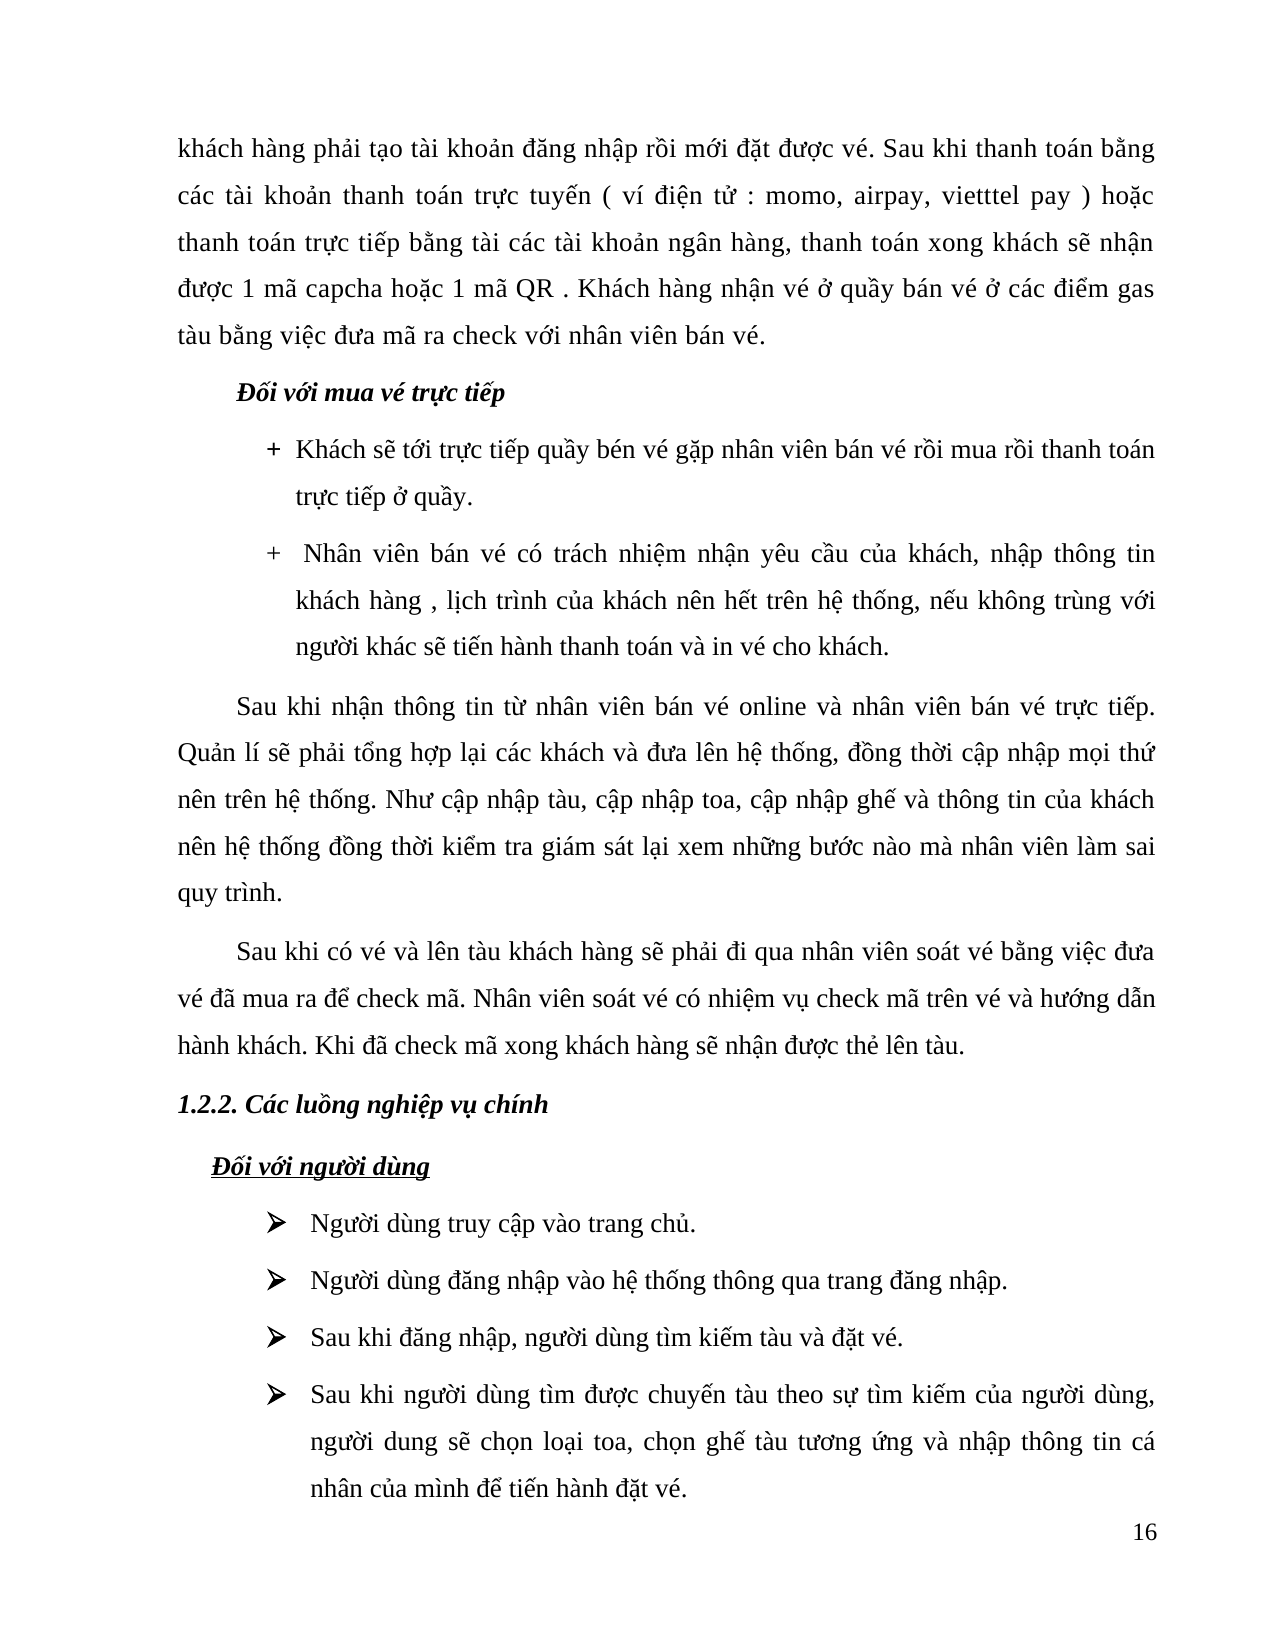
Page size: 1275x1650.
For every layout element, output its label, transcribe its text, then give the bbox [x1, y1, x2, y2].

list Sau khi đăng nhập, người dùng tìm kiếm tàu và đặt vé. [266, 1321, 1157, 1352]
text Đối với người dùng [177, 1149, 1157, 1181]
text Đối với mua vé trực tiếp [177, 376, 1157, 407]
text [177, 132, 1157, 350]
subtitle 1.2.2. Các luồng nghiệp vụ chính [177, 1088, 1157, 1119]
text + Khách sẽ tới trực tiếp quầy bén vé gặp nhân viên bán vé rồi mua rồi thanh toán trực tiếp ở quầy. [266, 433, 1157, 511]
list Người dùng truy cập vào trang chủ. [266, 1207, 1157, 1238]
list Sau khi người dùng tìm được chuyến tàu theo sự tìm kiếm của người dùng, người dung sẽ chọn loại toa, chọn ghế tàu tương ứng và nhập thông tin cá nhân của mình để tiến hành đặt vé. [266, 1378, 1157, 1503]
text Sau khi có vé và lên tàu khách hàng sẽ phải đi qua nhân viên soát vé bằng việc đưa vé đã mua ra để check mã. Nhân viên soát vé có nhiệm vụ check mã trên vé và hướng dẫn hành khách. Khi đã check mã xong khách hàng sẽ nhận được thẻ lên tàu. [177, 935, 1157, 1060]
list Người dùng đăng nhập vào hệ thống thông qua trang đăng nhập. [266, 1264, 1157, 1295]
text Sau khi nhận thông tin từ nhân viên bán vé online và nhân viên bán vé trực tiếp. Quản lí sẽ phải tổng hợp lại các khách và đưa lên hệ thống, đồng thời cập nhập mọi thứ nên trên hệ thống. Như cập nhập tàu, cập nhập toa, cập nhập ghế và thông tin của khách nên hệ thống đồng thời kiểm tra giám sát lại xem những bước nào mà nhân viên làm sai quy trình. [177, 689, 1157, 907]
text + Nhân viên bán vé có trách nhiệm nhận yêu cầu của khách, nhập thông tin khách hàng , lịch trình của khách nên hết trên hệ thống, nếu không trùng với người khác sẽ tiến hành thanh toán và in vé cho khách. [266, 537, 1157, 662]
